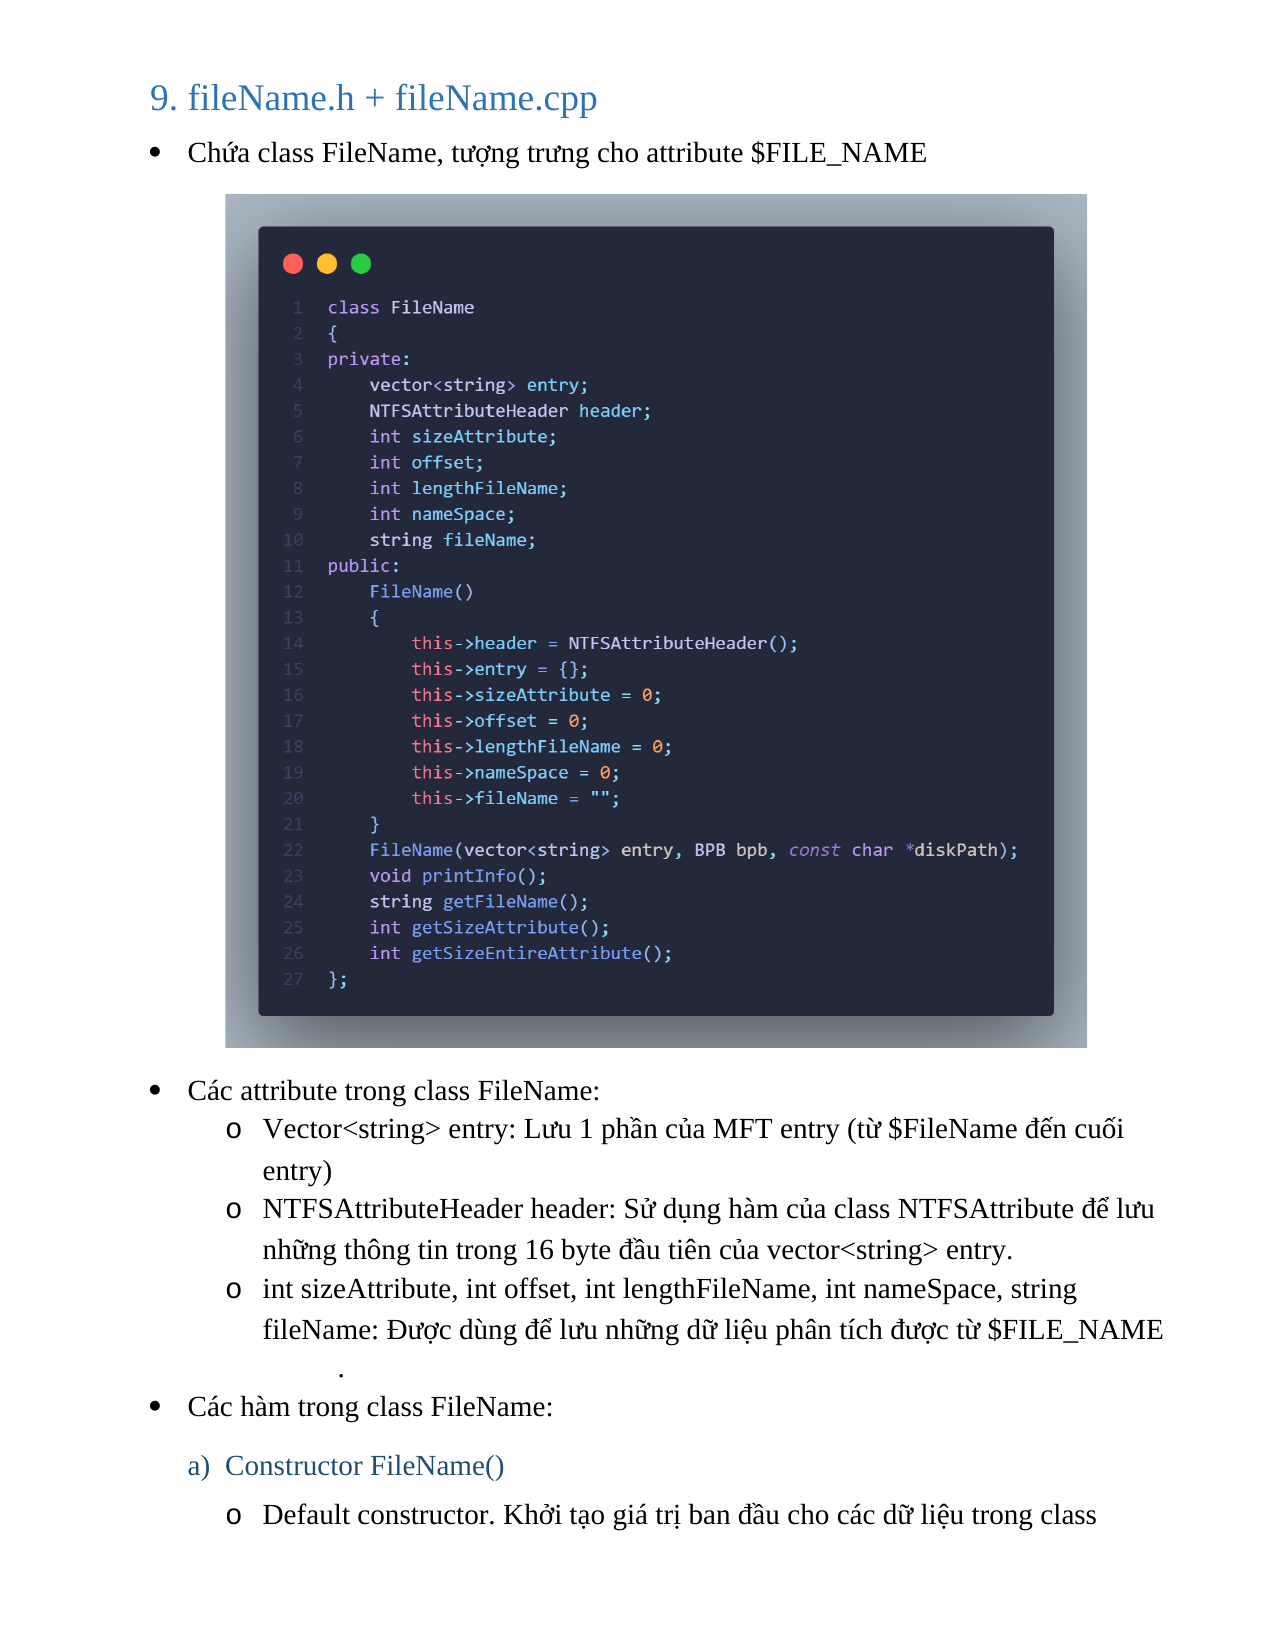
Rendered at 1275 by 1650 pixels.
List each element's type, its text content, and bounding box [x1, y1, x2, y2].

subtitle Constructor FileName() [187, 1448, 1200, 1482]
picture [225, 194, 1088, 1048]
list Các attribute trong class FileName: [150, 1073, 1200, 1107]
list Các hàm trong class FileName: [150, 1389, 1200, 1422]
list NTFSAttributeHeader header: Sử dụng hàm của class NTFSAttribute để lưu những thông tin trong 16 byte đầu tiên của vector<string> entry. [225, 1191, 1200, 1266]
list Chứa class FileName, tượng trưng cho attribute $FILE_NAME [150, 135, 1200, 169]
list Vector<string> entry: Lưu 1 phần của MFT entry (từ $FileName đến cuối entry) [225, 1112, 1200, 1186]
subtitle fileName.h + fileName.cpp [150, 75, 1200, 118]
list int sizeAttribute, int offset, int lengthFileName, int nameSpace, string fileName: Được dùng để lưu những dữ liệu phân tích được từ $FILE_NAME . [225, 1271, 1200, 1384]
list Default constructor. Khởi tạo giá trị ban đầu cho các dữ liệu trong class [225, 1497, 1200, 1533]
